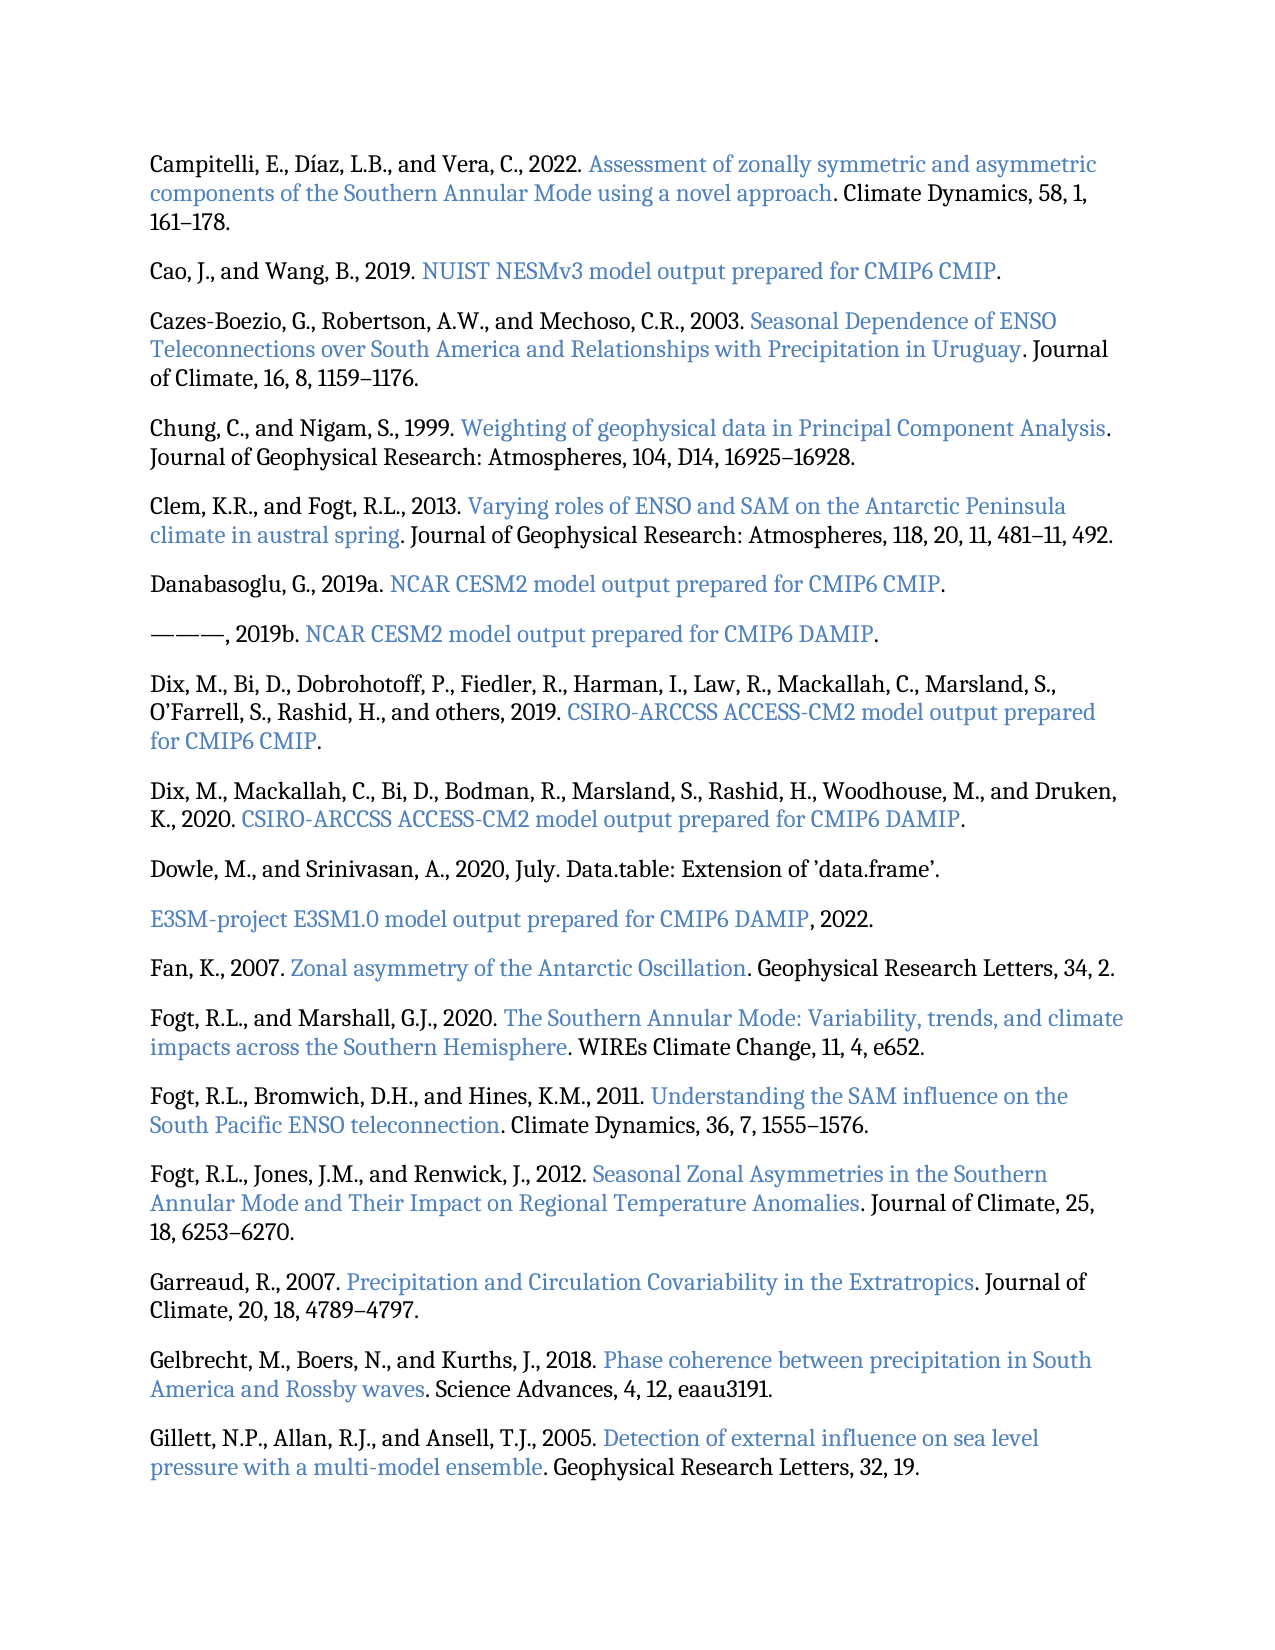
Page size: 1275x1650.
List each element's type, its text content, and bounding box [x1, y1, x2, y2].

text Campitelli, E., Díaz, L.B., and Vera, C., 2022. Assessment of zonally symmetric and asymmetric components of the Southern Annular Mode using a novel approach. Climate Dynamics, 58, 1, 161–178. [150, 150, 1125, 236]
text Cao, J., and Wang, B., 2019. NUIST NESMv3 model output prepared for CMIP6 CMIP. [150, 257, 1125, 286]
text Fogt, R.L., Jones, J.M., and Renwick, J., 2012. Seasonal Zonal Asymmetries in the Southern Annular Mode and Their Impact on Regional Temperature Anomalies. Journal of Climate, 25, 18, 6253–6270. [150, 1160, 1125, 1247]
text Gillett, N.P., Allan, R.J., and Ansell, T.J., 2005. Detection of external influence on sea level pressure with a multi-model ensemble. Geophysical Research Letters, 32, 19. [150, 1424, 1125, 1482]
text E3SM-project E3SM1.0 model output prepared for CMIP6 DAMIP, 2022. [150, 904, 1125, 933]
text Dowle, M., and Srinivasan, A., 2020, July. Data.table: Extension of ’data.frame’. [150, 855, 1125, 884]
text Chung, C., and Nigam, S., 1999. Weighting of geophysical data in Principal Component Analysis. Journal of Geophysical Research: Atmospheres, 104, D14, 16925–16928. [150, 414, 1125, 471]
text Gelbrecht, M., Boers, N., and Kurths, J., 2018. Phase coherence between precipitation in South America and Rossby waves. Science Advances, 4, 12, eaau3191. [150, 1346, 1125, 1403]
text Dix, M., Mackallah, C., Bi, D., Bodman, R., Marsland, S., Rashid, H., Woodhouse, M., and Druken, K., 2020. CSIRO-ARCCSS ACCESS-CM2 model output prepared for CMIP6 DAMIP. [150, 777, 1125, 834]
text Fogt, R.L., Bromwich, D.H., and Hines, K.M., 2011. Understanding the SAM influence on the South Pacific ENSO teleconnection. Climate Dynamics, 36, 7, 1555–1576. [150, 1082, 1125, 1139]
text Fogt, R.L., and Marshall, G.J., 2020. The Southern Annular Mode: Variability, trends, and climate impacts across the Southern Hemisphere. WIREs Climate Change, 11, 4, e652. [150, 1004, 1125, 1061]
text Cazes-Boezio, G., Robertson, A.W., and Mechoso, C.R., 2003. Seasonal Dependence of ENSO Teleconnections over South America and Relationships with Precipitation in Uruguay. Journal of Climate, 16, 8, 1159–1176. [150, 307, 1125, 393]
text ———, 2019b. NCAR CESM2 model output prepared for CMIP6 DAMIP. [150, 620, 1125, 649]
text Danabasoglu, G., 2019a. NCAR CESM2 model output prepared for CMIP6 CMIP. [150, 570, 1125, 599]
text Fan, K., 2007. Zonal asymmetry of the Antarctic Oscillation. Geophysical Research Letters, 34, 2. [150, 954, 1125, 983]
text Garreaud, R., 2007. Precipitation and Circulation Covariability in the Extratropics. Journal of Climate, 20, 18, 4789–4797. [150, 1267, 1125, 1325]
text Clem, K.R., and Fogt, R.L., 2013. Varying roles of ENSO and SAM on the Antarctic Peninsula climate in austral spring. Journal of Geophysical Research: Atmospheres, 118, 20, 11, 481–11, 492. [150, 492, 1125, 549]
text Dix, M., Bi, D., Dobrohotoff, P., Fiedler, R., Harman, I., Law, R., Mackallah, C., Marsland, S., O’Farrell, S., Rashid, H., and others, 2019. CSIRO-ARCCSS ACCESS-CM2 model output prepared for CMIP6 CMIP. [150, 669, 1125, 756]
